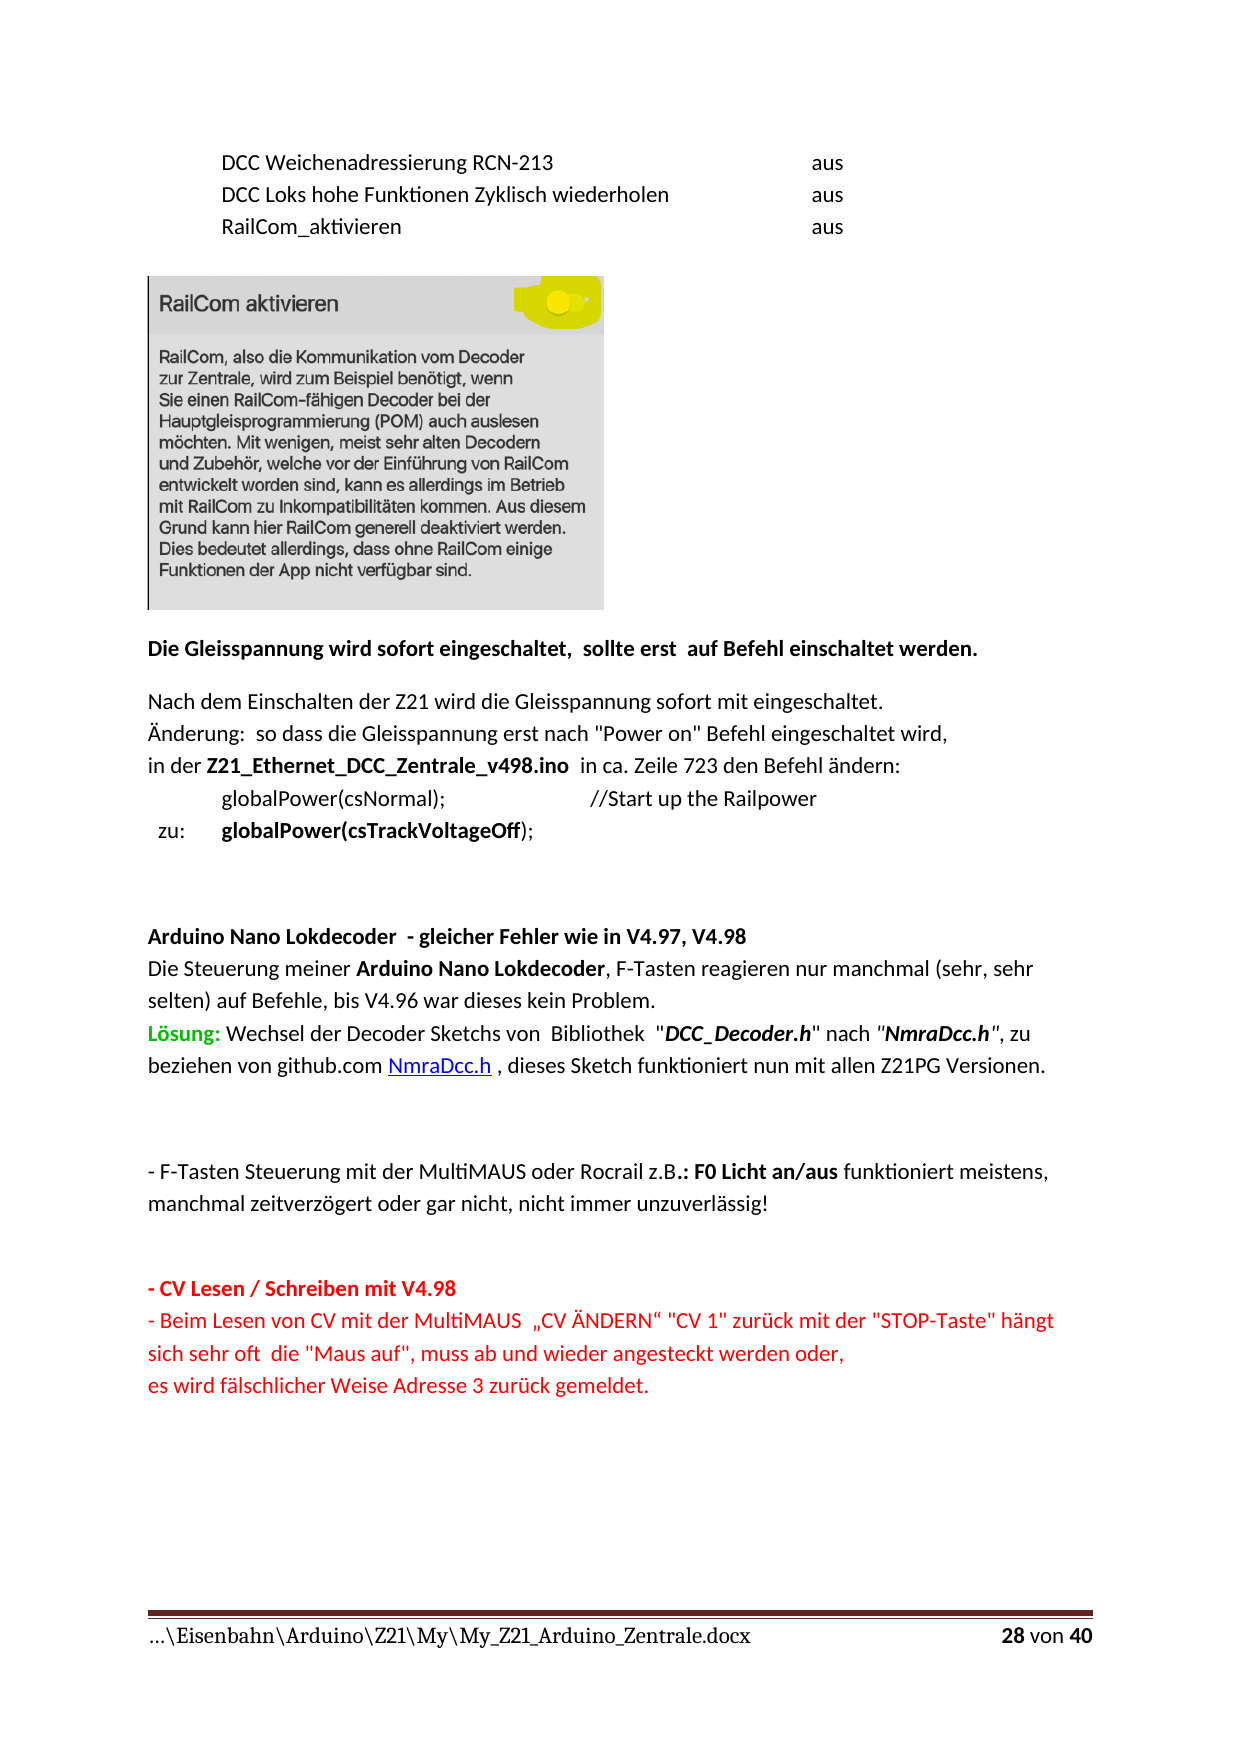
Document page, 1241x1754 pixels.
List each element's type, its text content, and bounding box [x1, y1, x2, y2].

text - CV Lesen / Schreiben mit V4.98 - Beim Lesen von CV mit der MultiMAUS „CV ÄNDERN“ "CV 1" zurück mit der "STOP-Taste" hängt sich sehr oft die "Maus auf", muss ab und wieder angesteckt werden oder, es wird fälschlicher Weise Adresse 3 zurück gemeldet. [148, 1242, 1093, 1431]
text Die Gleisspannung wird sofort eingeschaltet, sollte erst auf Befehl einschaltet werden. [148, 634, 1093, 662]
text Nach dem Einschalten der Z21 wird die Gleisspannung sofort mit eingeschaltet. Änderung: so dass die Gleisspannung erst nach "Power on" Befehl eingeschaltet wird, in der Z21_Ethernet_DCC_Zentrale_v498.ino in ca. Zeile 723 den Befehl ändern: globalPower(csNormal); //Start up the Railpower zu: globalPower(csTrackVoltageOff); [148, 687, 1093, 844]
picture [147, 265, 604, 610]
text - F-Tasten Steuerung mit der MultiMAUS oder Rocrail z.B.: F0 Licht an/aus funktioniert meistens, manchmal zeitverzögert oder gar nicht, nicht immer unzuverlässig! [148, 1157, 1093, 1217]
text Arduino Nano Lokdecoder - gleicher Fehler wie in V4.97, V4.98 Die Steuerung meiner Arduino Nano Lokdecoder, F-Tasten reagieren nur manchmal (sehr, sehr selten) auf Befehle, bis V4.96 war dieses kein Problem. Lösung: Wechsel der Decoder Sketchs von Bibliothek "DCC_Decoder.h" nach "NmraDcc.h", zu beziehen von github.com NmraDcc.h , dieses Sketch funktioniert nun mit allen Z21PG Versionen. [148, 922, 1093, 1079]
text DCC Weichenadressierung RCN-213 aus DCC Loks hohe Funktionen Zyklisch wiederholen aus RailCom_aktivieren aus [148, 148, 1093, 240]
